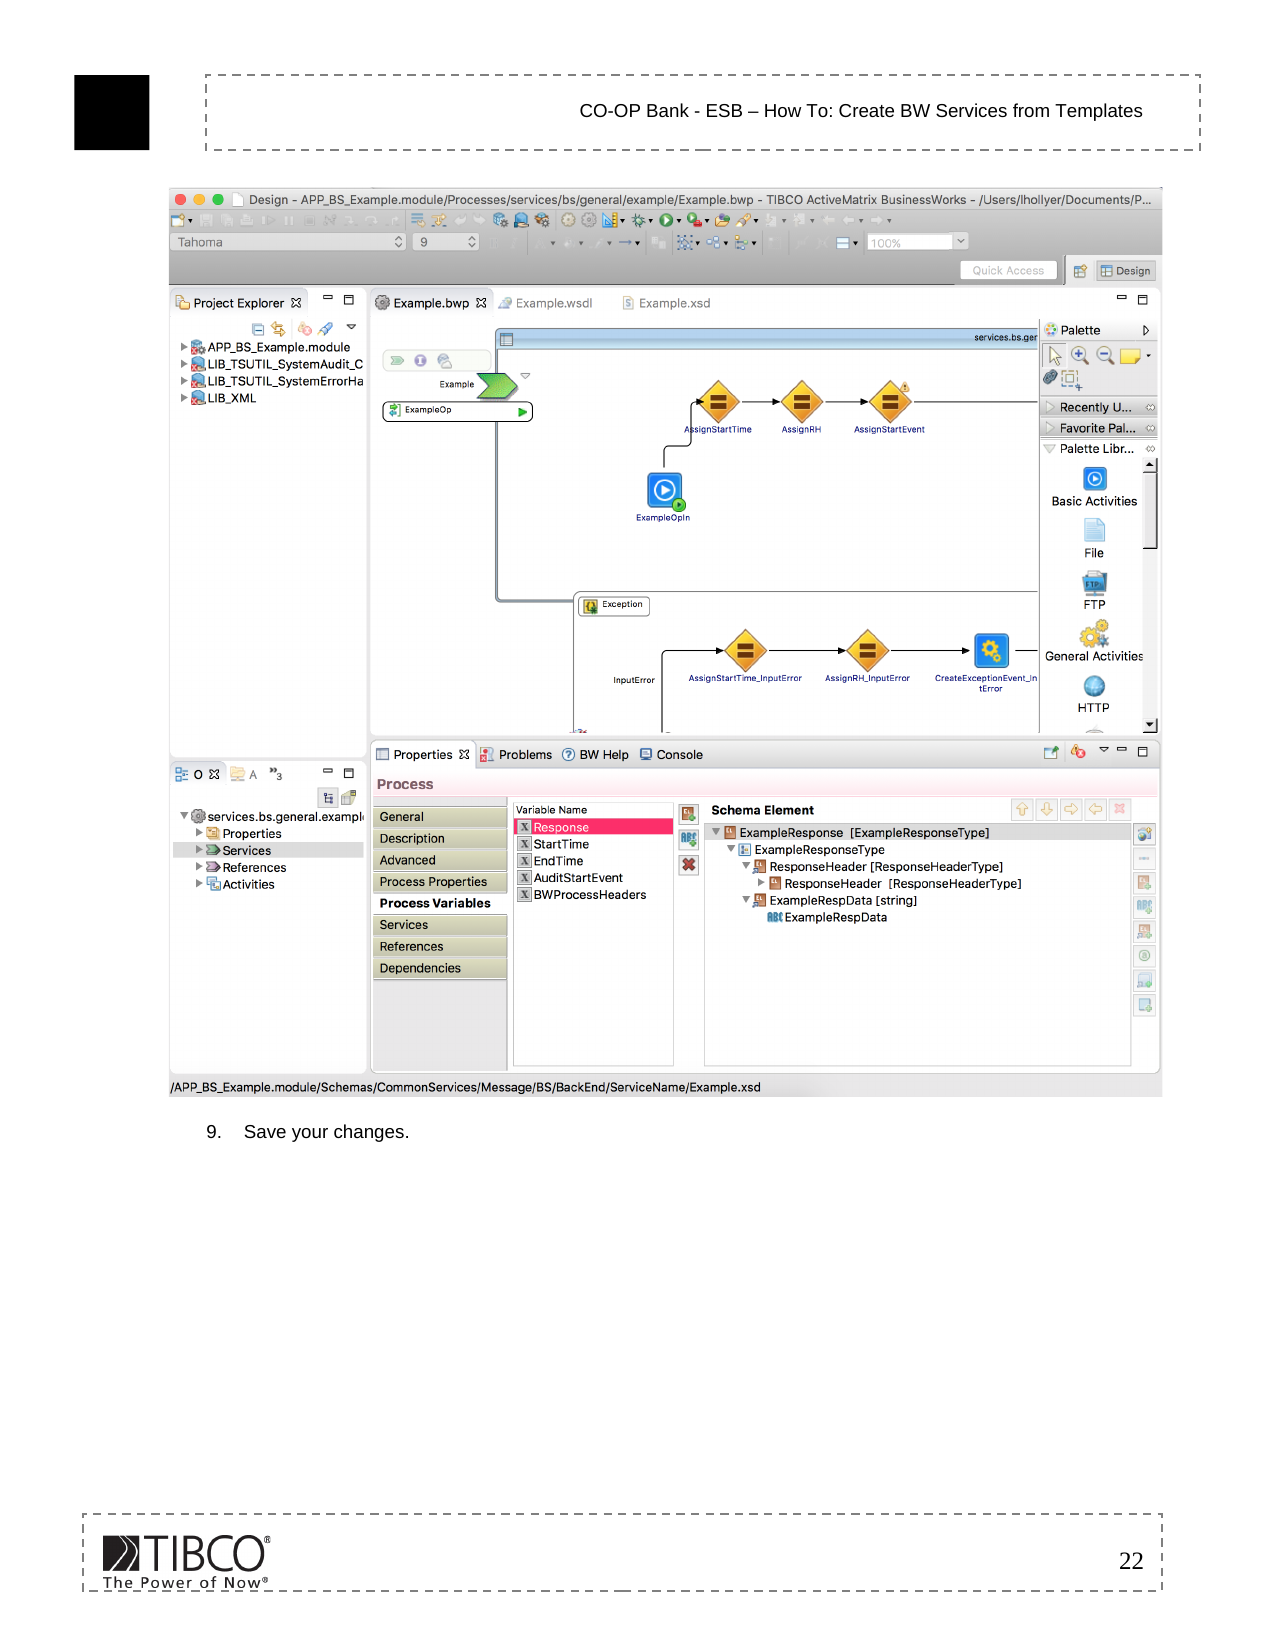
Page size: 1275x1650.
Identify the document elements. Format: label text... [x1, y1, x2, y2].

list Save your changes. [206, 1121, 1162, 1142]
picture [168, 187, 1163, 1097]
picture [103, 1535, 271, 1588]
